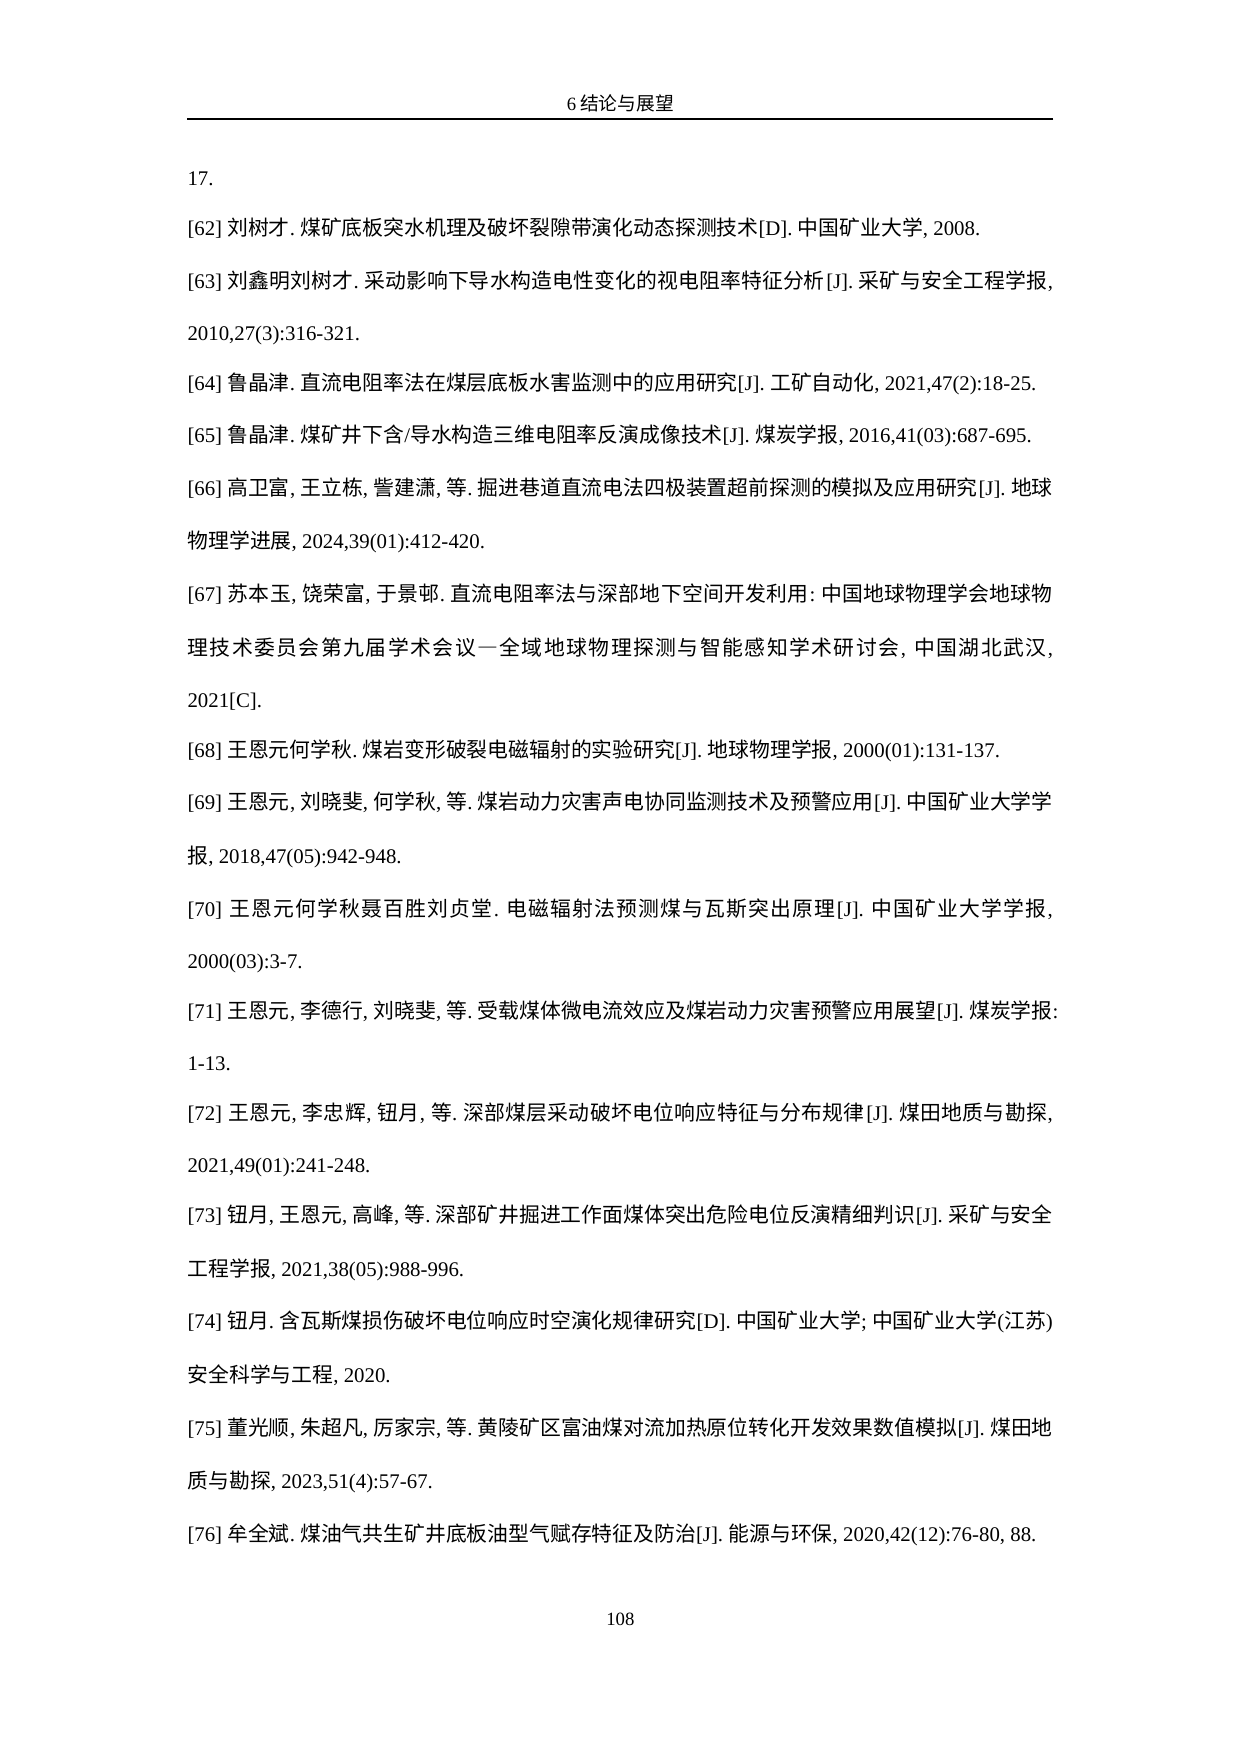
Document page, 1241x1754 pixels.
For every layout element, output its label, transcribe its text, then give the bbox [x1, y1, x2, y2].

text [76] 牟全斌. 煤油气共生矿井底板油型气赋存特征及防治[J]. 能源与环保, 2020,42(12):76-80, 88. [187, 1516, 1053, 1548]
text [66] 高卫富, 王立栋, 訾建潇, 等. 掘进巷道直流电法四极装置超前探测的模拟及应用研究[J]. 地球物理学进展, 2024,39(01):412-420. [187, 470, 1053, 556]
text [67] 苏本玉, 饶荣富, 于景邨. 直流电阻率法与深部地下空间开发利用: 中国地球物理学会地球物理技术委员会第九届学术会议—全域地球物理探测与智能感知学术研讨会, 中国湖北武汉, 2021[C]. [187, 576, 1053, 716]
text [63] 刘鑫明刘树才. 采动影响下导水构造电性变化的视电阻率特征分析[J]. 采矿与安全工程学报, 2010,27(3):316-321. [187, 263, 1053, 349]
text [75] 董光顺, 朱超凡, 厉家宗, 等. 黄陵矿区富油煤对流加热原位转化开发效果数值模拟[J]. 煤田地质与勘探, 2023,51(4):57-67. [187, 1410, 1053, 1496]
text [69] 王恩元, 刘晓斐, 何学秋, 等. 煤岩动力灾害声电协同监测技术及预警应用[J]. 中国矿业大学学报, 2018,47(05):942-948. [187, 784, 1053, 871]
text [64] 鲁晶津. 直流电阻率法在煤层底板水害监测中的应用研究[J]. 工矿自动化, 2021,47(2):18-25. [187, 365, 1053, 397]
text [72] 王恩元, 李忠辉, 钮月, 等. 深部煤层采动破坏电位响应特征与分布规律[J]. 煤田地质与勘探, 2021,49(01):241-248. [187, 1095, 1053, 1181]
text [71] 王恩元, 李德行, 刘晓斐, 等. 受载煤体微电流效应及煤岩动力灾害预警应用展望[J]. 煤炭学报:1-13. [187, 993, 1053, 1079]
text [74] 钮月. 含瓦斯煤损伤破坏电位响应时空演化规律研究[D]. 中国矿业大学; 中国矿业大学(江苏)安全科学与工程, 2020. [187, 1303, 1053, 1390]
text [187, 162, 1053, 194]
text [73] 钮月, 王恩元, 高峰, 等. 深部矿井掘进工作面煤体突出危险电位反演精细判识[J]. 采矿与安全工程学报, 2021,38(05):988-996. [187, 1197, 1053, 1283]
text [70] 王恩元何学秋聂百胜刘贞堂. 电磁辐射法预测煤与瓦斯突出原理[J]. 中国矿业大学学报, 2000(03):3-7. [187, 891, 1053, 977]
text [68] 王恩元何学秋. 煤岩变形破裂电磁辐射的实验研究[J]. 地球物理学报, 2000(01):131-137. [187, 732, 1053, 764]
text [65] 鲁晶津. 煤矿井下含/导水构造三维电阻率反演成像技术[J]. 煤炭学报, 2016,41(03):687-695. [187, 417, 1053, 450]
text [62] 刘树才. 煤矿底板突水机理及破坏裂隙带演化动态探测技术[D]. 中国矿业大学, 2008. [187, 210, 1053, 243]
